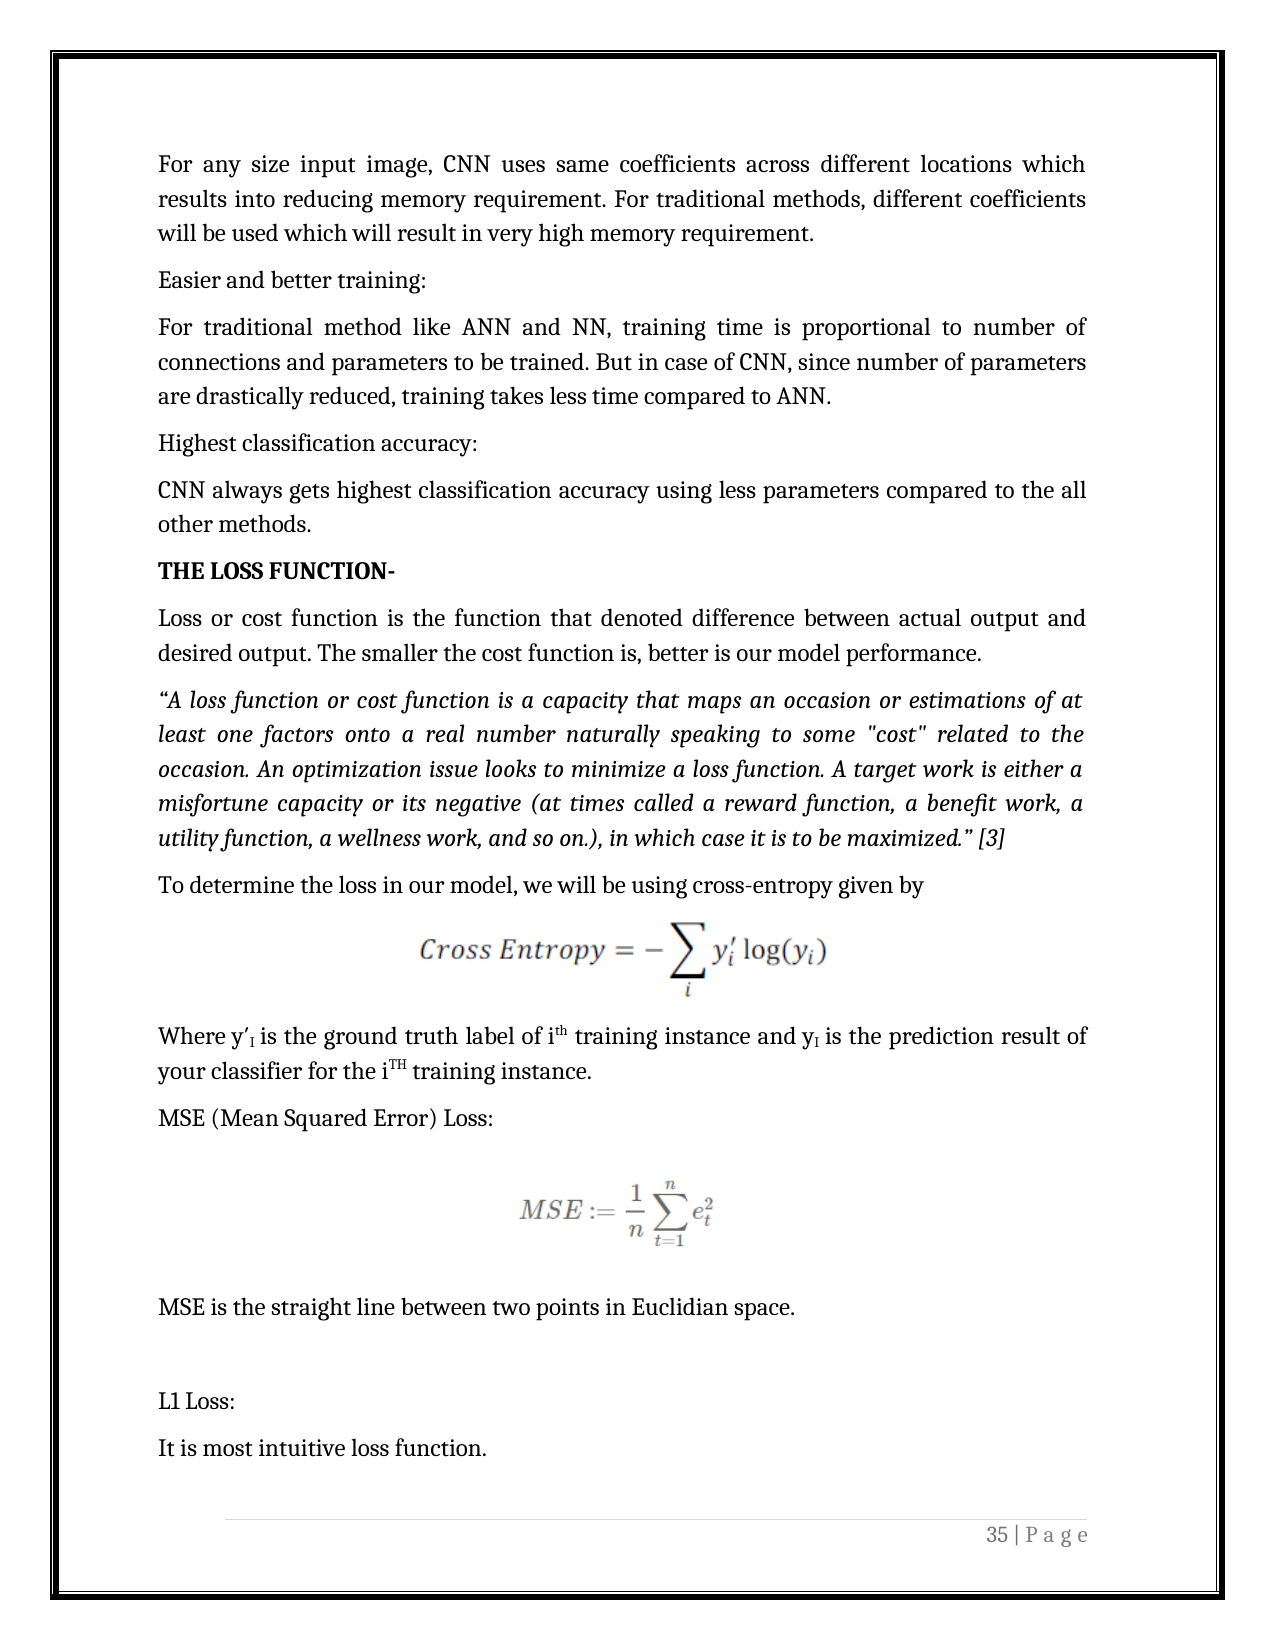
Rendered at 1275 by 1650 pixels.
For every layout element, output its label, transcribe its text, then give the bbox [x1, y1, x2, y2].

text “A loss function or cost function is a capacity that maps an occasion or estimations of at least one factors onto a real number naturally speaking to some "cost" related to the occasion. An optimization issue looks to minimize a loss function. A target work is either a misfortune capacity or its negative (at times called a reward function, a benefit work, a utility function, a wellness work, and so on.), in which case it is to be maximized.” [3] [158, 686, 1087, 852]
text MSE (Mean Squared Error) Loss: [158, 1104, 1087, 1132]
text L1 Loss: [158, 1387, 1087, 1416]
text MSE is the straight line between two points in Euclidian space. [158, 1293, 1087, 1322]
text For any size input image, CNN uses same coefficients across different locations which results into reducing memory requirement. For traditional methods, different coefficients will be used which will result in very high memory requirement. [158, 150, 1087, 248]
text Highest classification accuracy: [158, 429, 1087, 458]
text Where y′i is the ground truth label of ith training instance and yi is the prediction result of your classifier for the ith training instance. [158, 1022, 1087, 1085]
text It is most intuitive loss function. [158, 1434, 1087, 1462]
picture [397, 917, 849, 1005]
text Loss or cost function is the function that denoted difference between actual output and desired output. The smaller the cost function is, better is our model performance. [158, 604, 1087, 667]
text Easier and better training: [158, 266, 1087, 295]
text THE LOSS FUNCTION- [158, 557, 1087, 586]
text For traditional method like ANN and NN, training time is proportional to number of connections and parameters to be trained. But in case of CNN, since number of parameters are drastically reduced, training takes less time compared to ANN. [158, 313, 1087, 411]
picture [494, 1150, 752, 1276]
text To determine the loss in our model, we will be using cross-entropy given by [158, 871, 1087, 899]
text CNN always gets highest classification accuracy using less parameters compared to the all other methods. [158, 476, 1087, 539]
